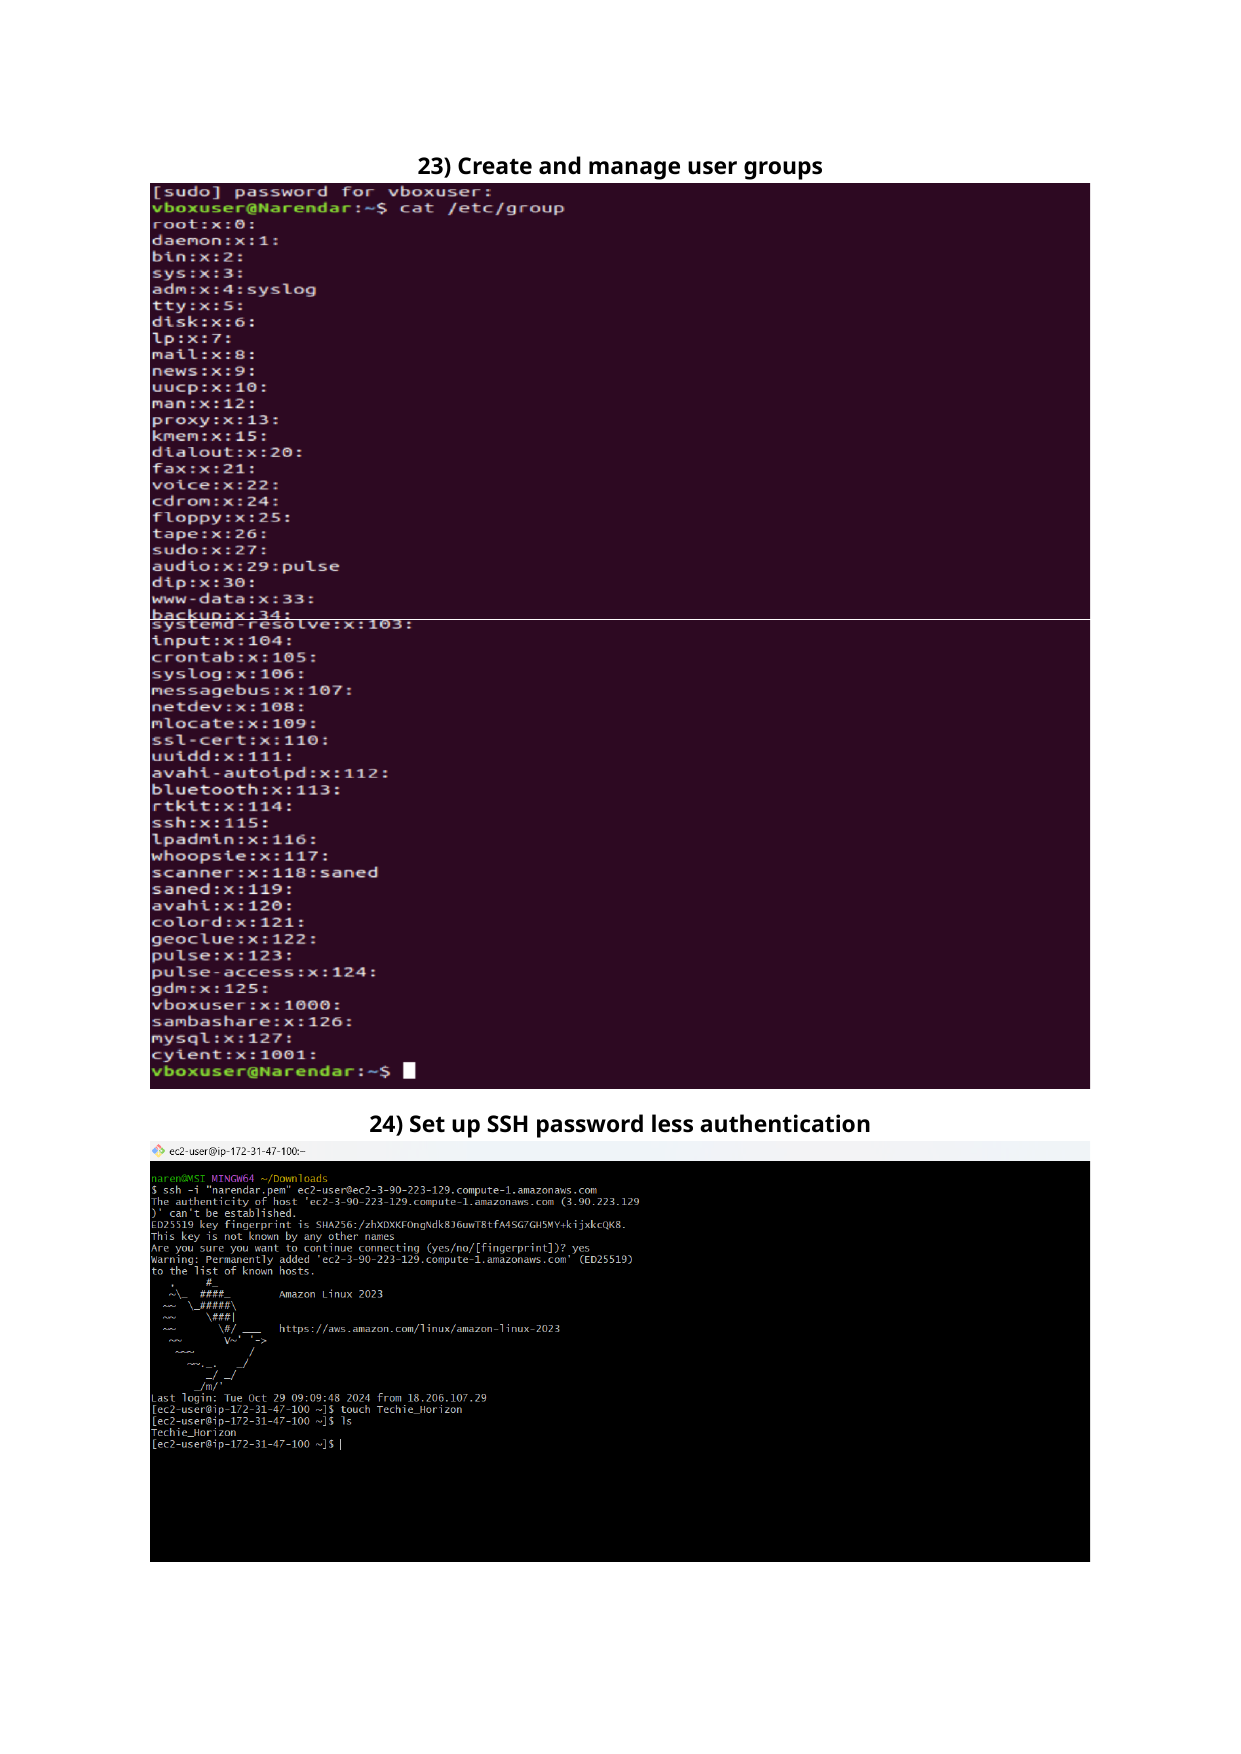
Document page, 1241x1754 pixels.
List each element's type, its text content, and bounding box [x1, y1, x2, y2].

text 23) Create and manage user groups [150, 150, 1090, 183]
picture [150, 183, 1091, 619]
text 24) Set up SSH password less authentication [150, 1108, 1090, 1141]
picture [150, 1141, 1091, 1562]
picture [150, 620, 1091, 1089]
